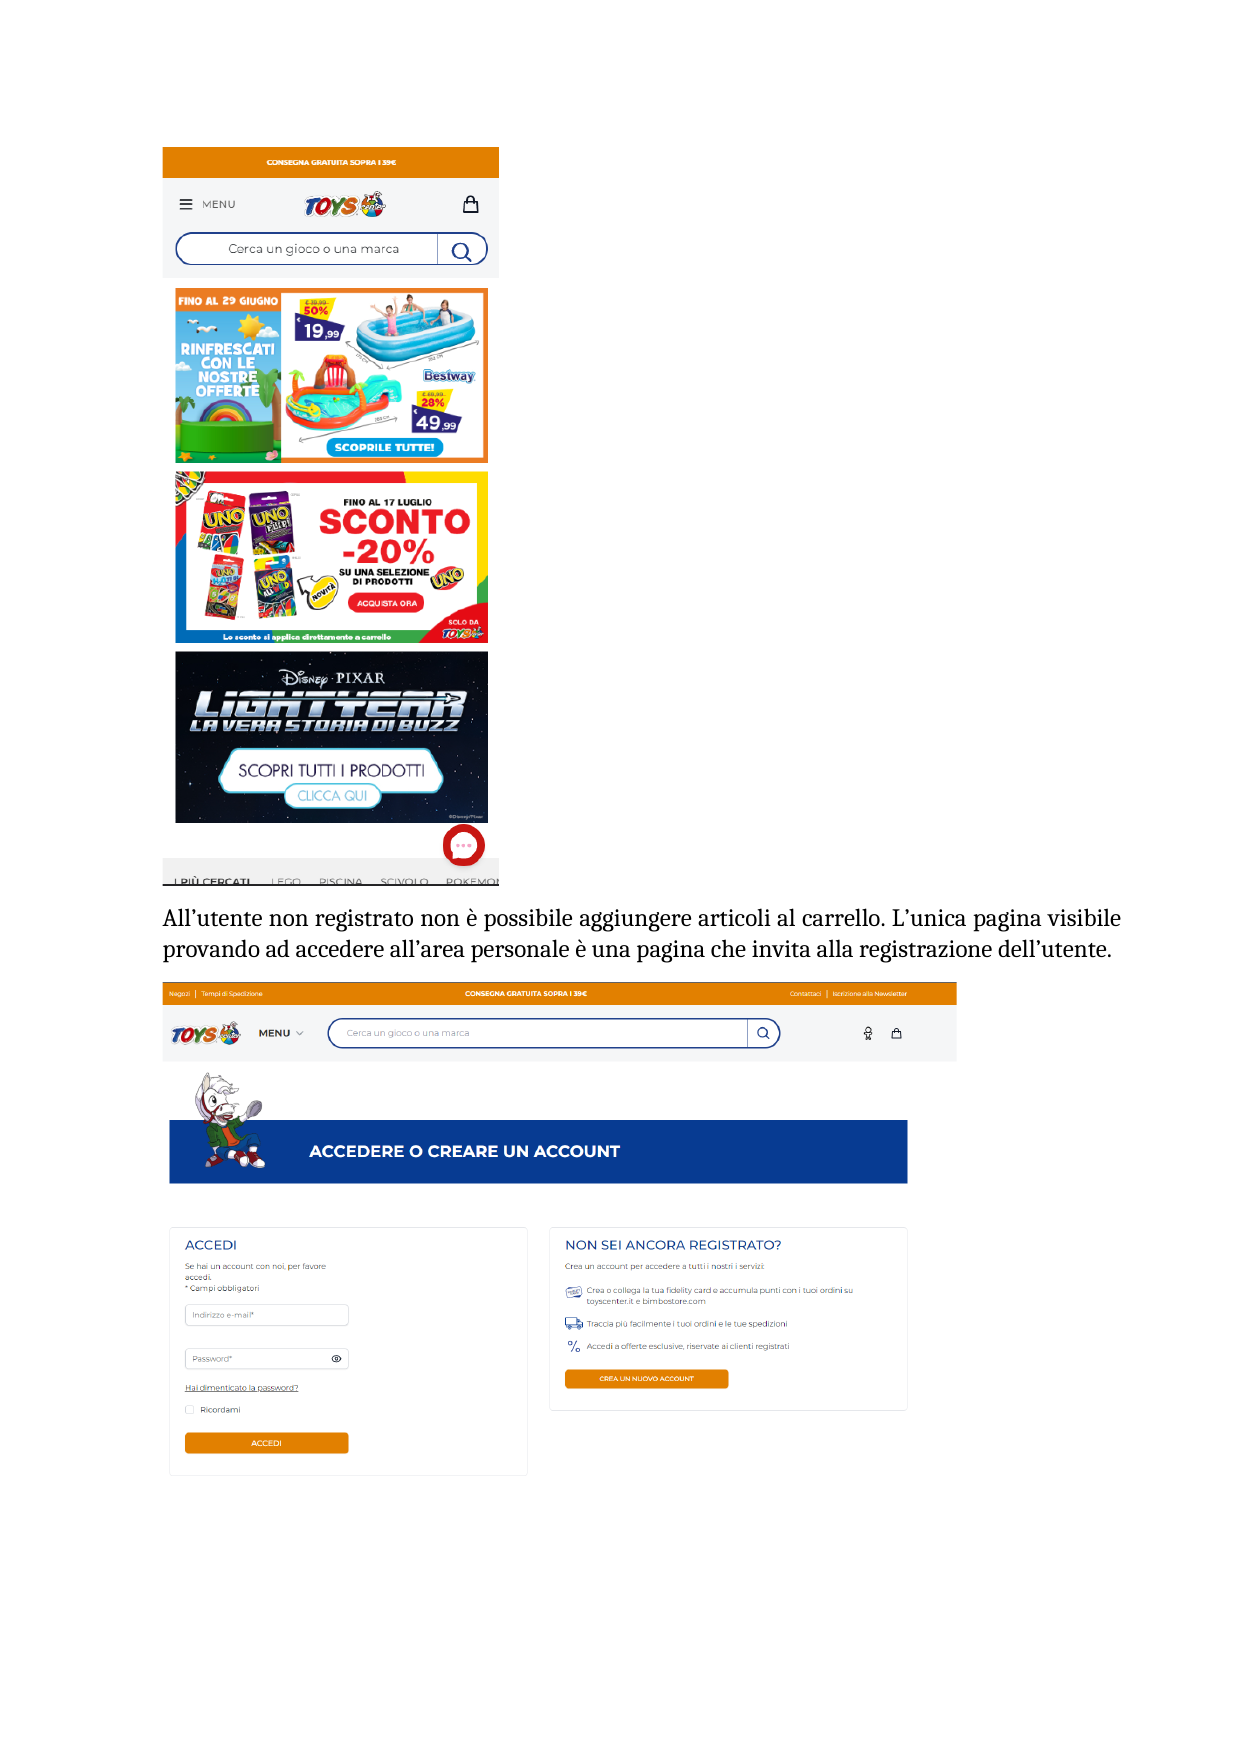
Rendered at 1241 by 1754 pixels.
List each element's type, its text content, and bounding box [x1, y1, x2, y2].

text All’utente non registrato non è possibile aggiungere articoli al carrello. L’unica pagina visibile provando ad accedere all’area personale è una pagina che invita alla registrazione dell’utente. [162, 904, 1122, 964]
picture [162, 982, 957, 1485]
picture [162, 147, 499, 886]
